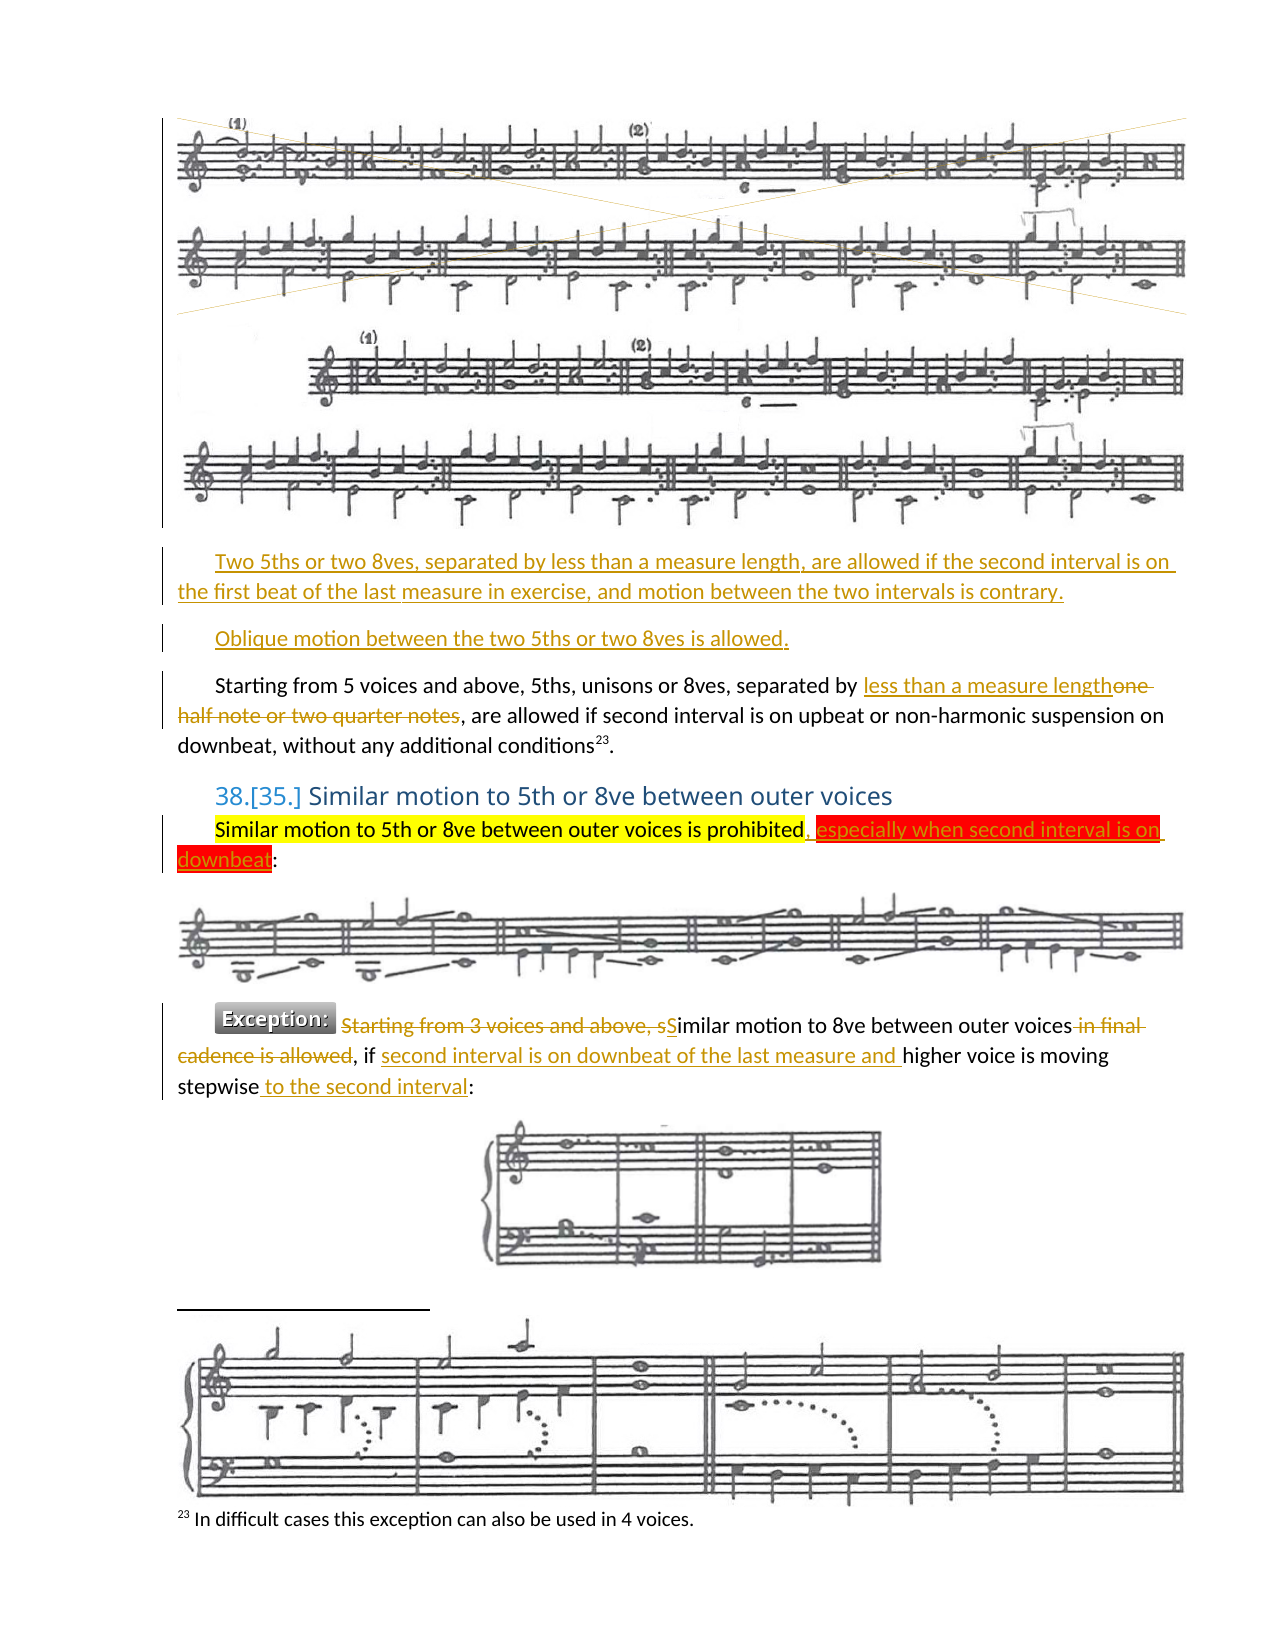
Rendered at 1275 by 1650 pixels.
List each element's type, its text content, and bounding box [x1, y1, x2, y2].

picture [183, 118, 1181, 215]
text Starting from 5 voices and above, 5ths, unisons or 8ves, separated by , are allowed if second interval is on upbeat or non-harmonic suspension on downbeat, without any additional conditions. [177, 671, 1186, 759]
subtitle Similar motion to 5th or 8ve between outer voices [215, 778, 1186, 812]
picture [177, 1315, 1187, 1507]
picture [180, 217, 1184, 315]
picture [177, 316, 1187, 529]
text Similar motion to 5th or 8ve between outer voices is prohibited: [177, 815, 1186, 873]
picture [687, 119, 1187, 314]
picture [177, 892, 1187, 984]
picture [214, 1002, 337, 1034]
picture [480, 1118, 884, 1270]
picture [177, 119, 677, 314]
text imilar motion to 8ve between outer voices, if higher voice is moving stepwise: [177, 1003, 1186, 1100]
